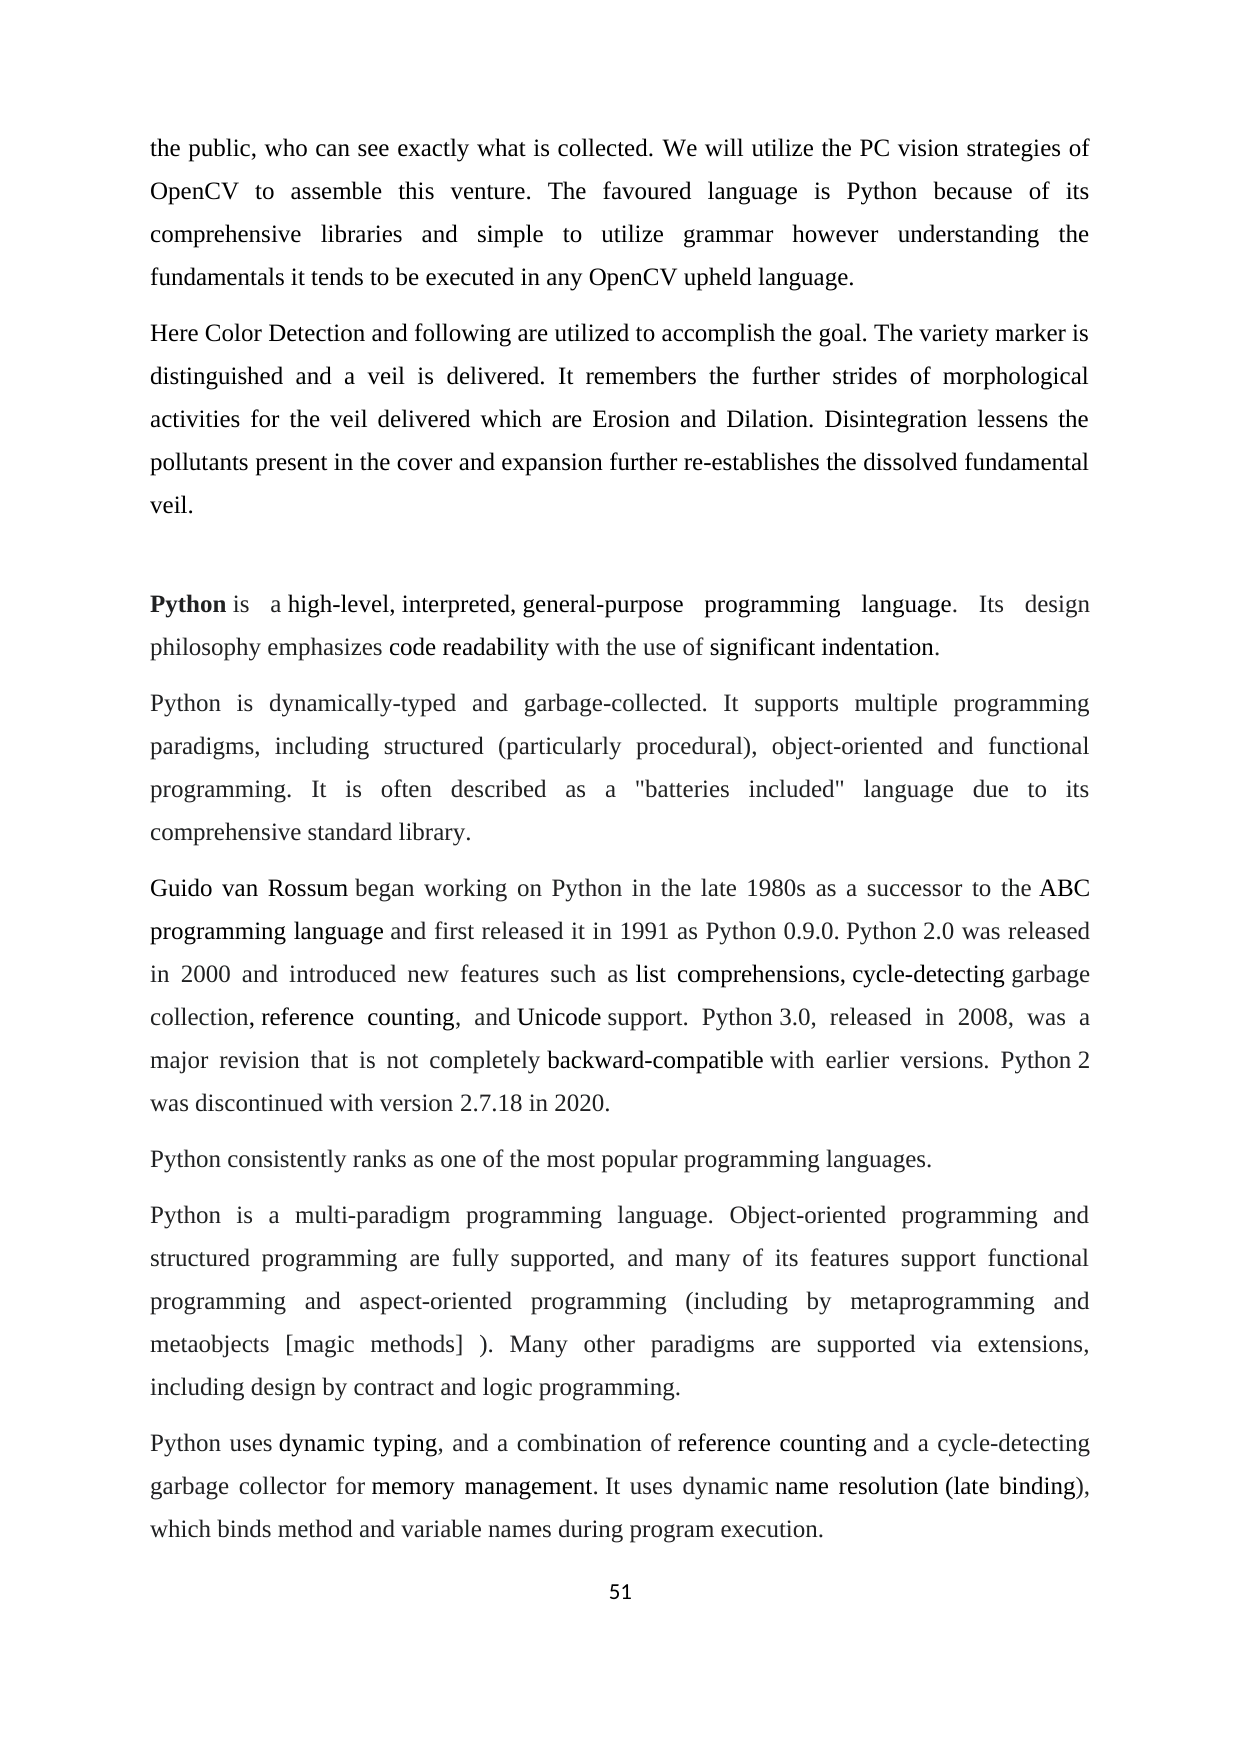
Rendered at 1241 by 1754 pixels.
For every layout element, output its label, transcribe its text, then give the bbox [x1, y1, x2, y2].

text Python consistently ranks as one of the most popular programming languages. [150, 1144, 1090, 1173]
text Python is dynamically-typed and garbage-collected. It supports multiple programming paradigms, including structured (particularly procedural), object-oriented and functional programming. It is often described as a "batteries included" language due to its comprehensive standard library. [150, 688, 1090, 846]
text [150, 133, 1090, 291]
text Python is a multi-paradigm programming language. Object-oriented programming and structured programming are fully supported, and many of its features support functional programming and aspect-oriented programming (including by metaprogramming and metaobjects [magic methods] ). Many other paradigms are supported via extensions, including design by contract and logic programming. [150, 1200, 1090, 1401]
text Guido van Rossum began working on Python in the late 1980s as a successor to the ABC programming language and first released it in 1991 as Python 0.9.0. Python 2.0 was released in 2000 and introduced new features such as list comprehensions, cycle-detecting garbage collection, reference counting, and Unicode support. Python 3.0, released in 2008, was a major revision that is not completely backward-compatible with earlier versions. Python 2 was discontinued with version 2.7.18 in 2020. [150, 873, 1090, 1117]
text Here Color Detection and following are utilized to accomplish the goal. The variety marker is distinguished and a veil is delivered. It remembers the further strides of morphological activities for the veil delivered which are Erosion and Dilation. Disintegration lessens the pollutants present in the cover and expansion further re-establishes the dissolved fundamental veil. [150, 318, 1090, 519]
text Python uses dynamic typing, and a combination of reference counting and a cycle-detecting garbage collector for memory management. It uses dynamic name resolution (late binding), which binds method and variable names during program execution. [150, 1428, 1090, 1543]
text Python is a high-level, interpreted, general-purpose programming language. Its design philosophy emphasizes code readability with the use of significant indentation. [150, 589, 1090, 661]
